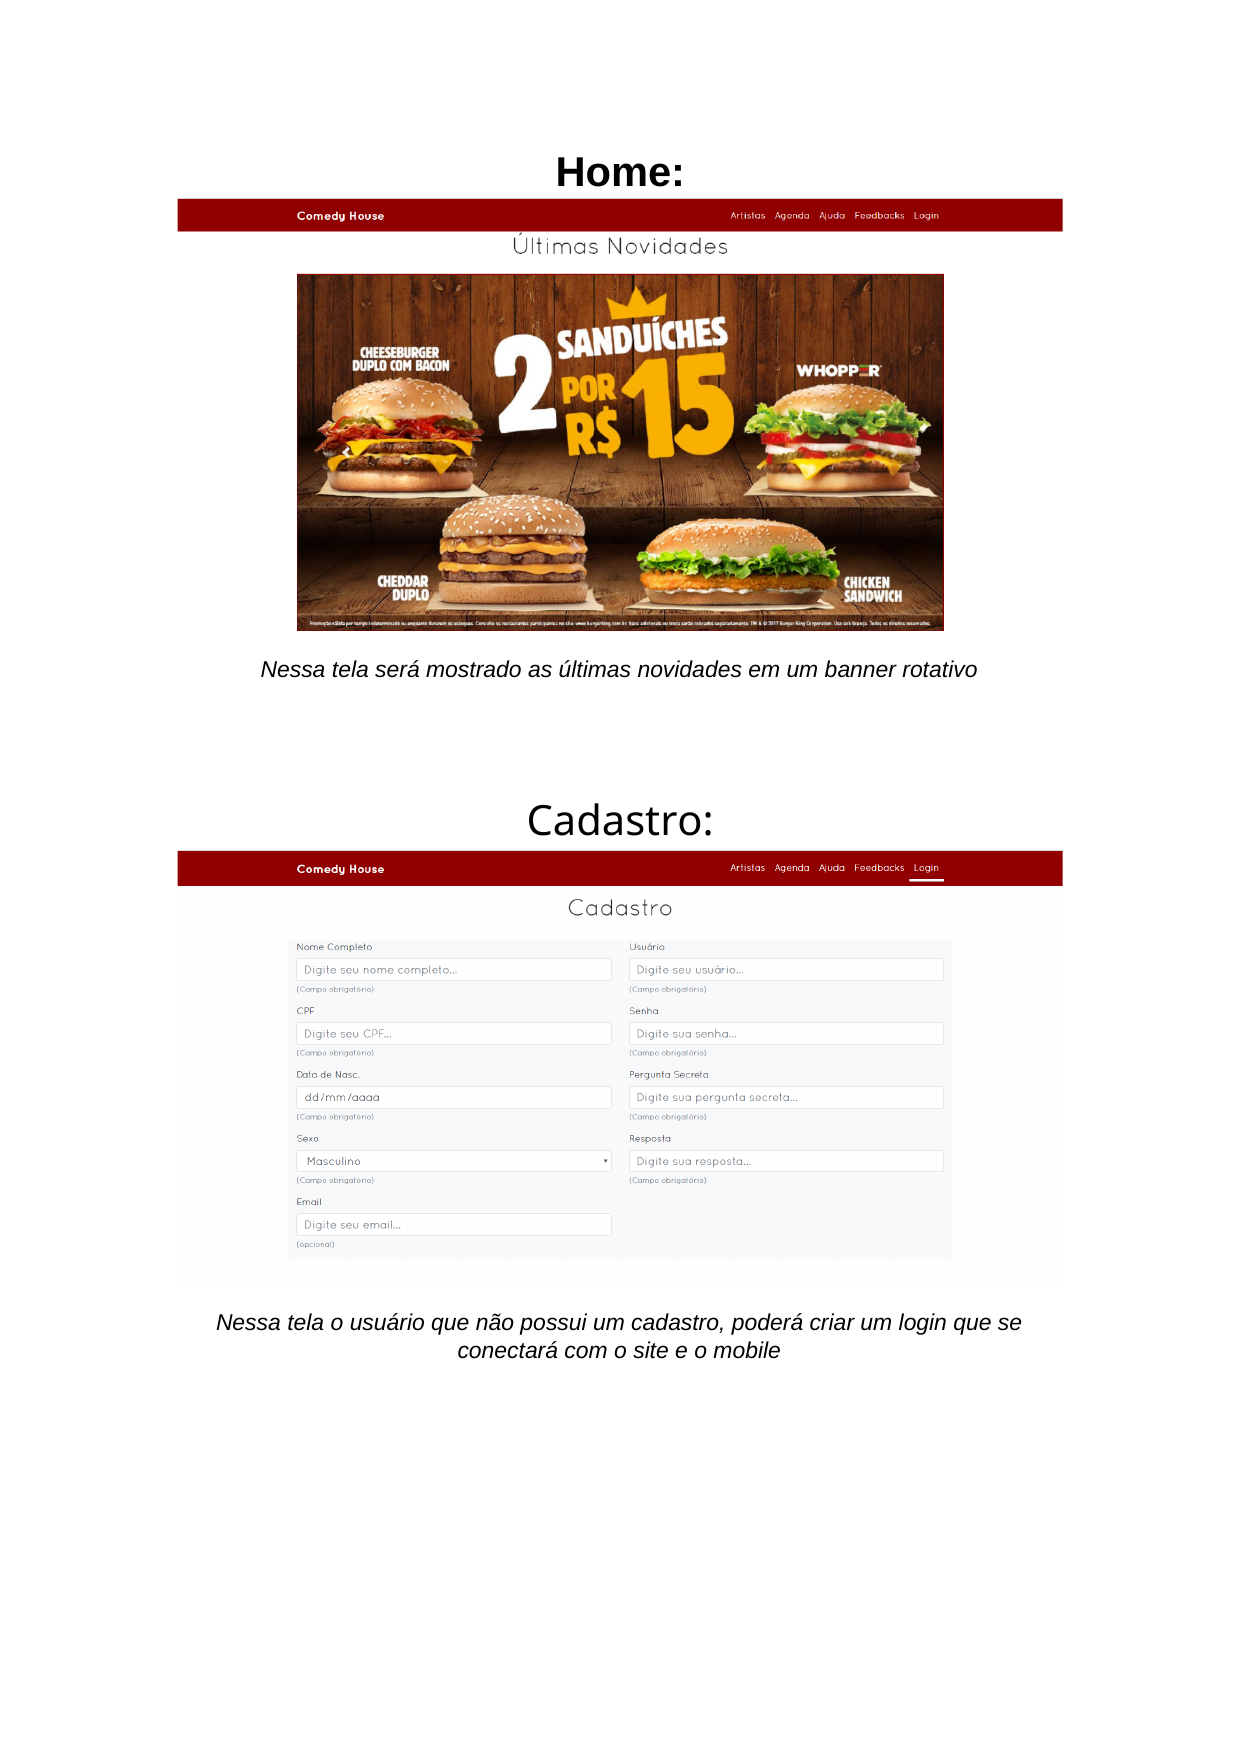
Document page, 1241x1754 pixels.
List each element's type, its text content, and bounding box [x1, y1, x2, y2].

text Cadastro: [177, 791, 1063, 850]
text Home: [177, 148, 1063, 197]
text Nessa tela o usuário que não possui um cadastro, poderá criar um login que se conectará com o site e o mobile [177, 1308, 1063, 1363]
picture [177, 197, 1063, 637]
text Nessa tela será mostrado as últimas novidades em um banner rotativo [177, 656, 1063, 682]
picture [177, 850, 1063, 1290]
